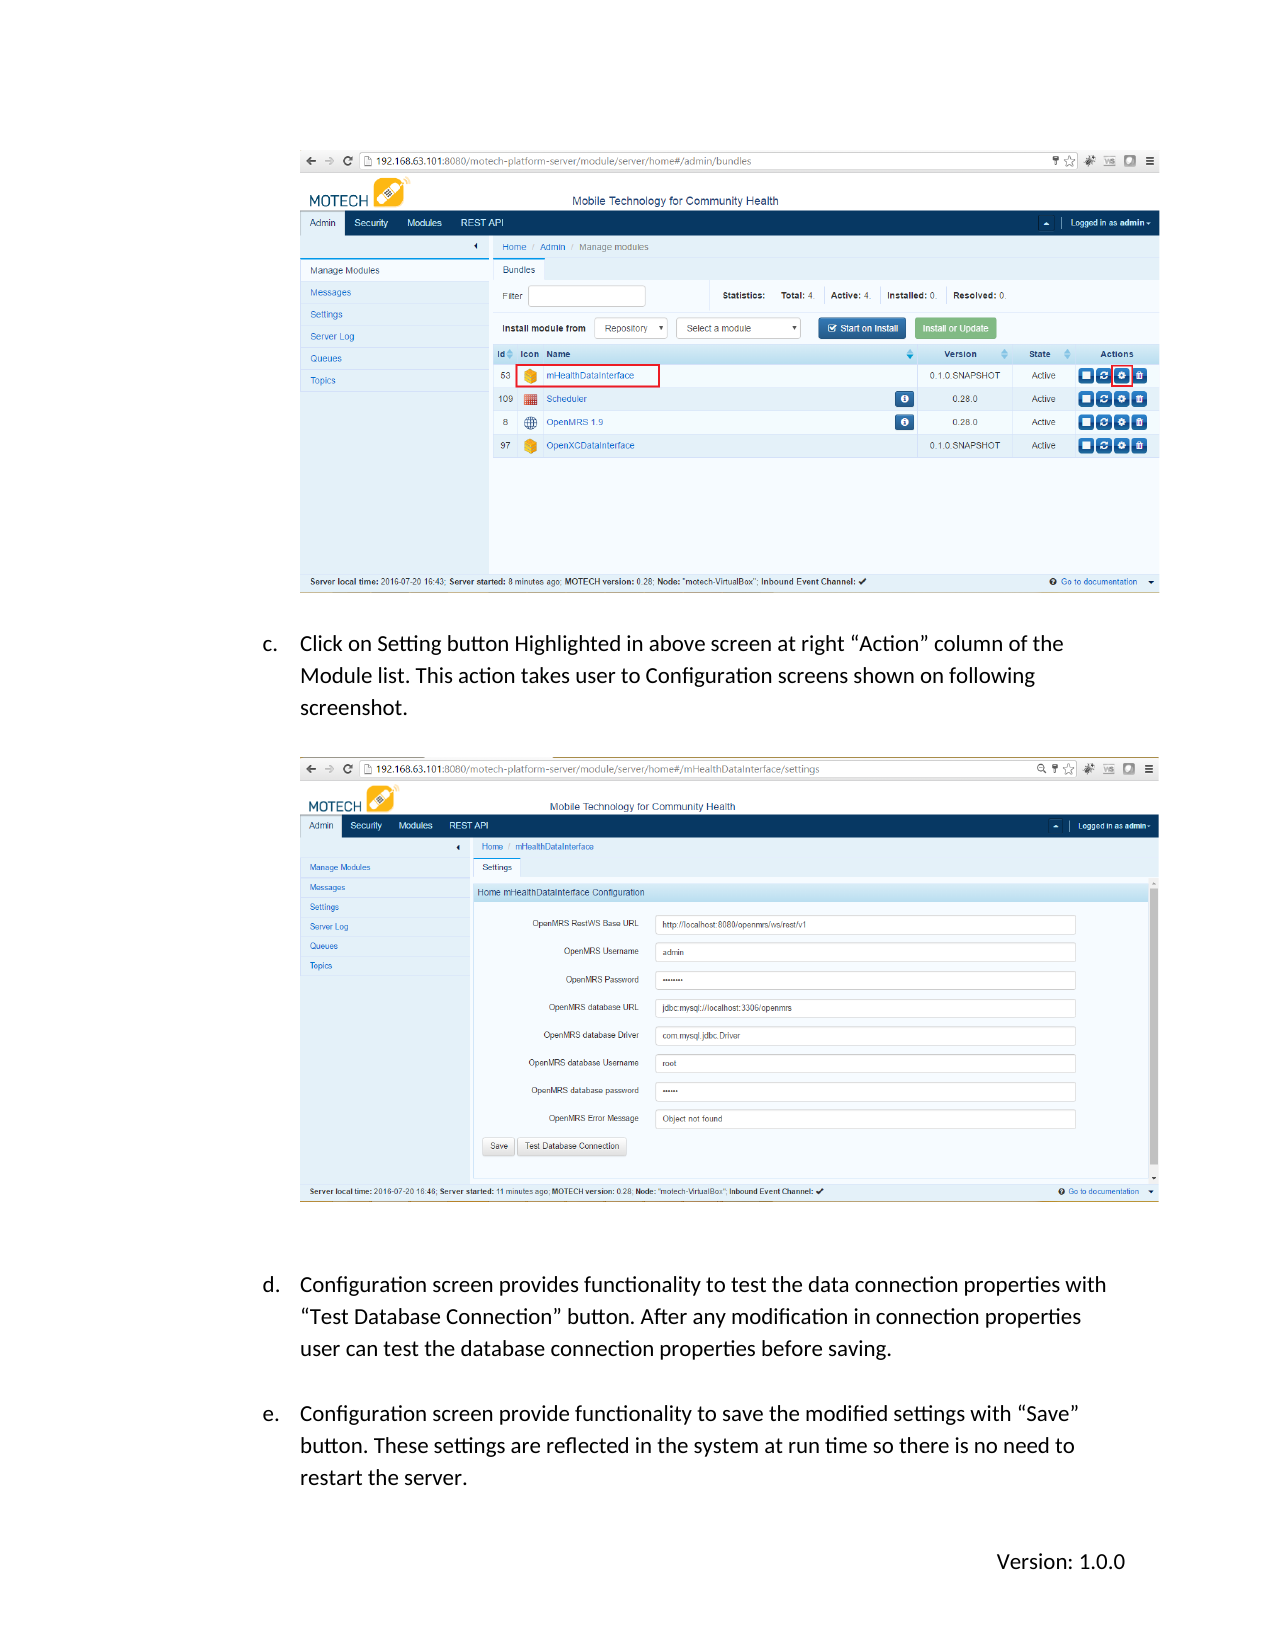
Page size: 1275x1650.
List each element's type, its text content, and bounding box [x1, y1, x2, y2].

list Click on Setting button Highlighted in above screen at right “Action” column of the Module list. This action takes user to Configuration screens shown on following screenshot. [262, 629, 1125, 722]
picture [300, 150, 1160, 593]
list Configuration screen provide functionality to save the modified settings with “Save” button. These settings are reflected in the system at run time so there is no need to restart the server. [262, 1399, 1125, 1491]
list Configuration screen provides functionality to test the data connection properties with “Test Database Connection” button. After any modification in connection properties user can test the database connection properties before saving. [262, 1270, 1125, 1363]
picture [300, 757, 1159, 1202]
